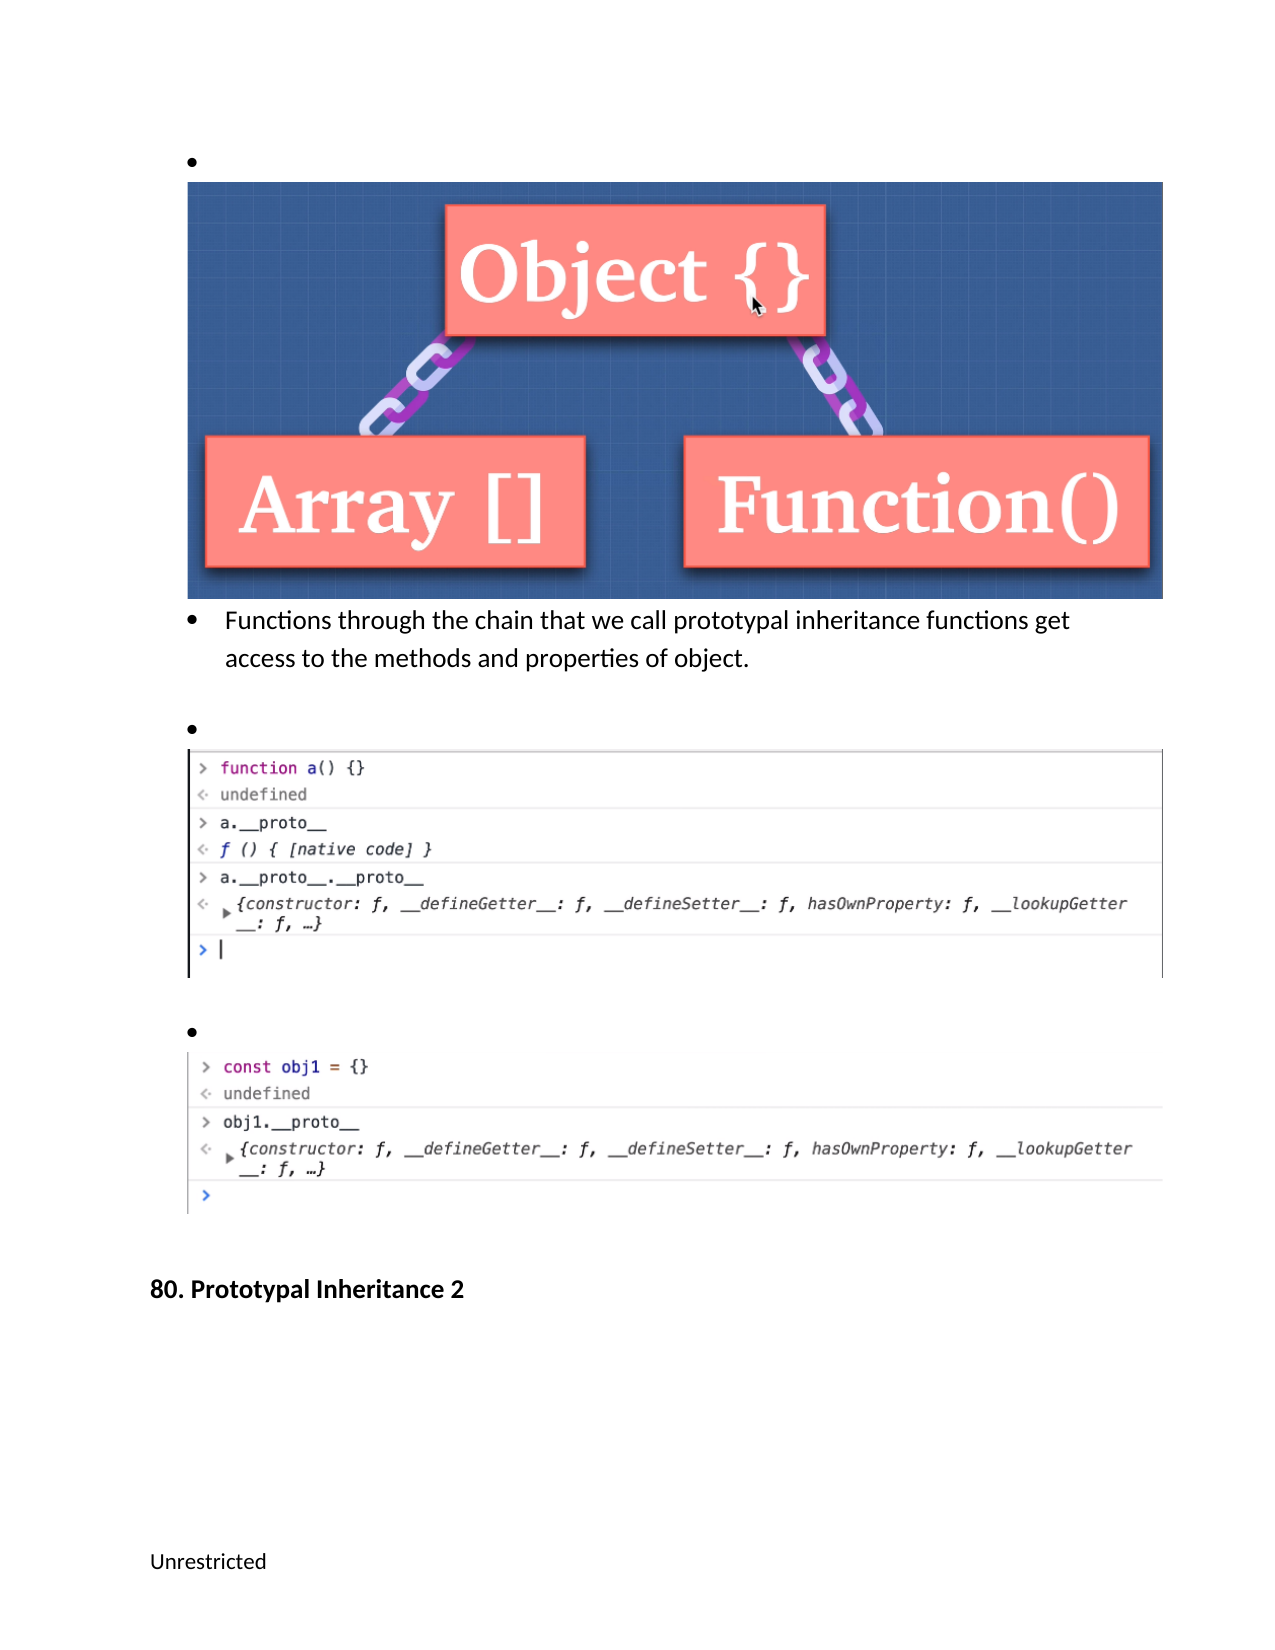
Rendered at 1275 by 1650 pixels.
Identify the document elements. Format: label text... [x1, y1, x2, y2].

picture [187, 749, 1163, 978]
picture [187, 182, 1163, 599]
picture [187, 1052, 1163, 1214]
text 80. Prototypal Inheritance 2 [150, 1272, 1125, 1305]
list Functions through the chain that we call prototypal inheritance functions get access to the methods and properties of object. [187, 603, 1125, 674]
